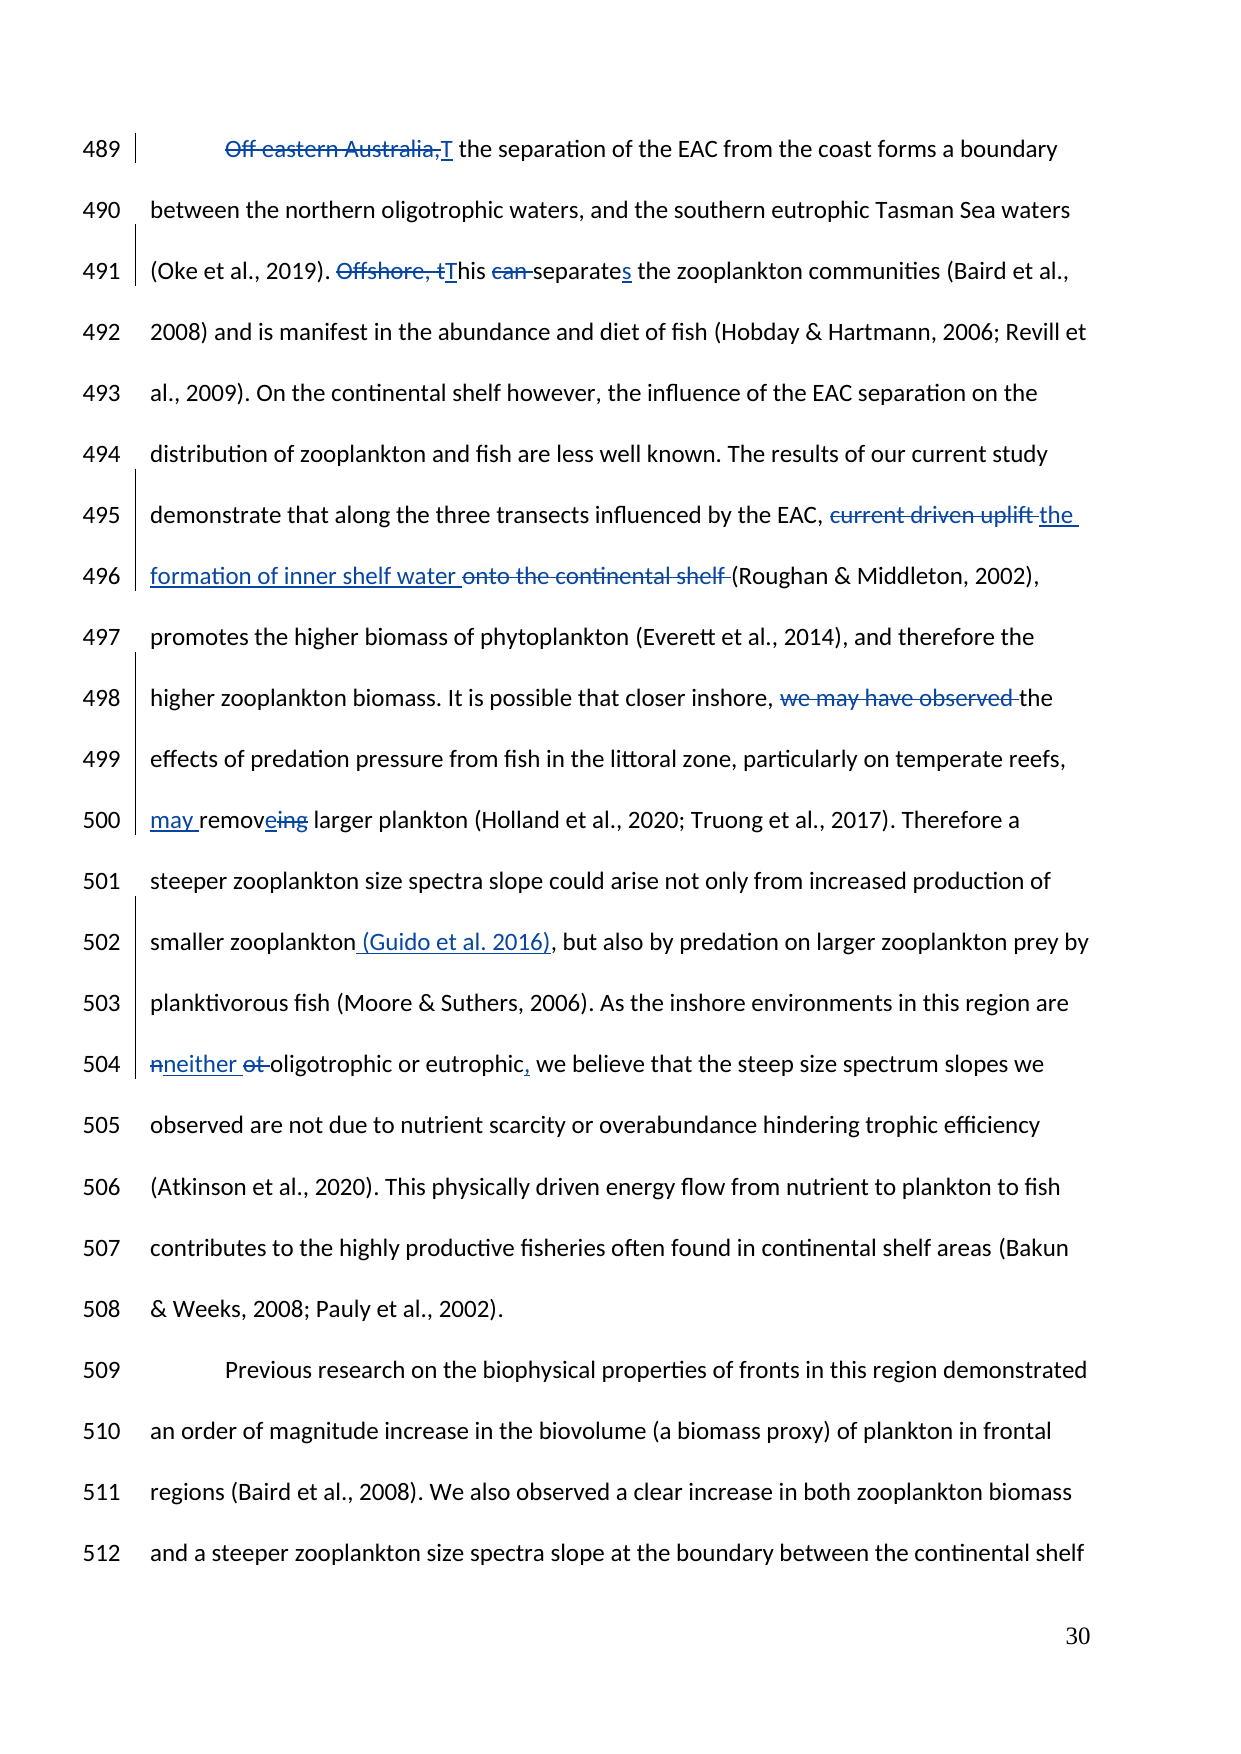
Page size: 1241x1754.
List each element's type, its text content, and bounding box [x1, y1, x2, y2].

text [150, 1354, 1090, 1567]
text the separation of the EAC from the coast forms a boundary between the northern oligotrophic waters, and the southern eutrophic Tasman Sea waters (Oke et al., 2019). his separate the zooplankton communities (Baird et al., 2008) and is manifest in the abundance and diet of fish (Hobday & Hartmann, 2006; Revill et al., 2009). On the continental shelf however, the influence of the EAC separation on the distribution of zooplankton and fish are less well known. The results of our current study demonstrate that along the three transects influenced by the EAC, (Roughan & Middleton, 2002), promotes the higher biomass of phytoplankton (Everett et al., 2014), and therefore the higher zooplankton biomass. It is possible that closer inshore, the effects of predation pressure from fish in the littoral zone, particularly on temperate reefs, remov larger plankton (Holland et al., 2020; Truong et al., 2017). Therefore a steeper zooplankton size spectra slope could arise not only from increased production of smaller zooplankton, but also by predation on larger zooplankton prey by planktivorous fish (Moore & Suthers, 2006). As the inshore environments in this region are oligotrophic or eutrophic we believe that the steep size spectrum slopes we observed are not due to nutrient scarcity or overabundance hindering trophic efficiency (Atkinson et al., 2020). This physically driven energy flow from nutrient to plankton to fish contributes to the highly productive fisheries often found in continental shelf areas (Bakun & Weeks, 2008; Pauly et al., 2002). [150, 133, 1090, 1323]
